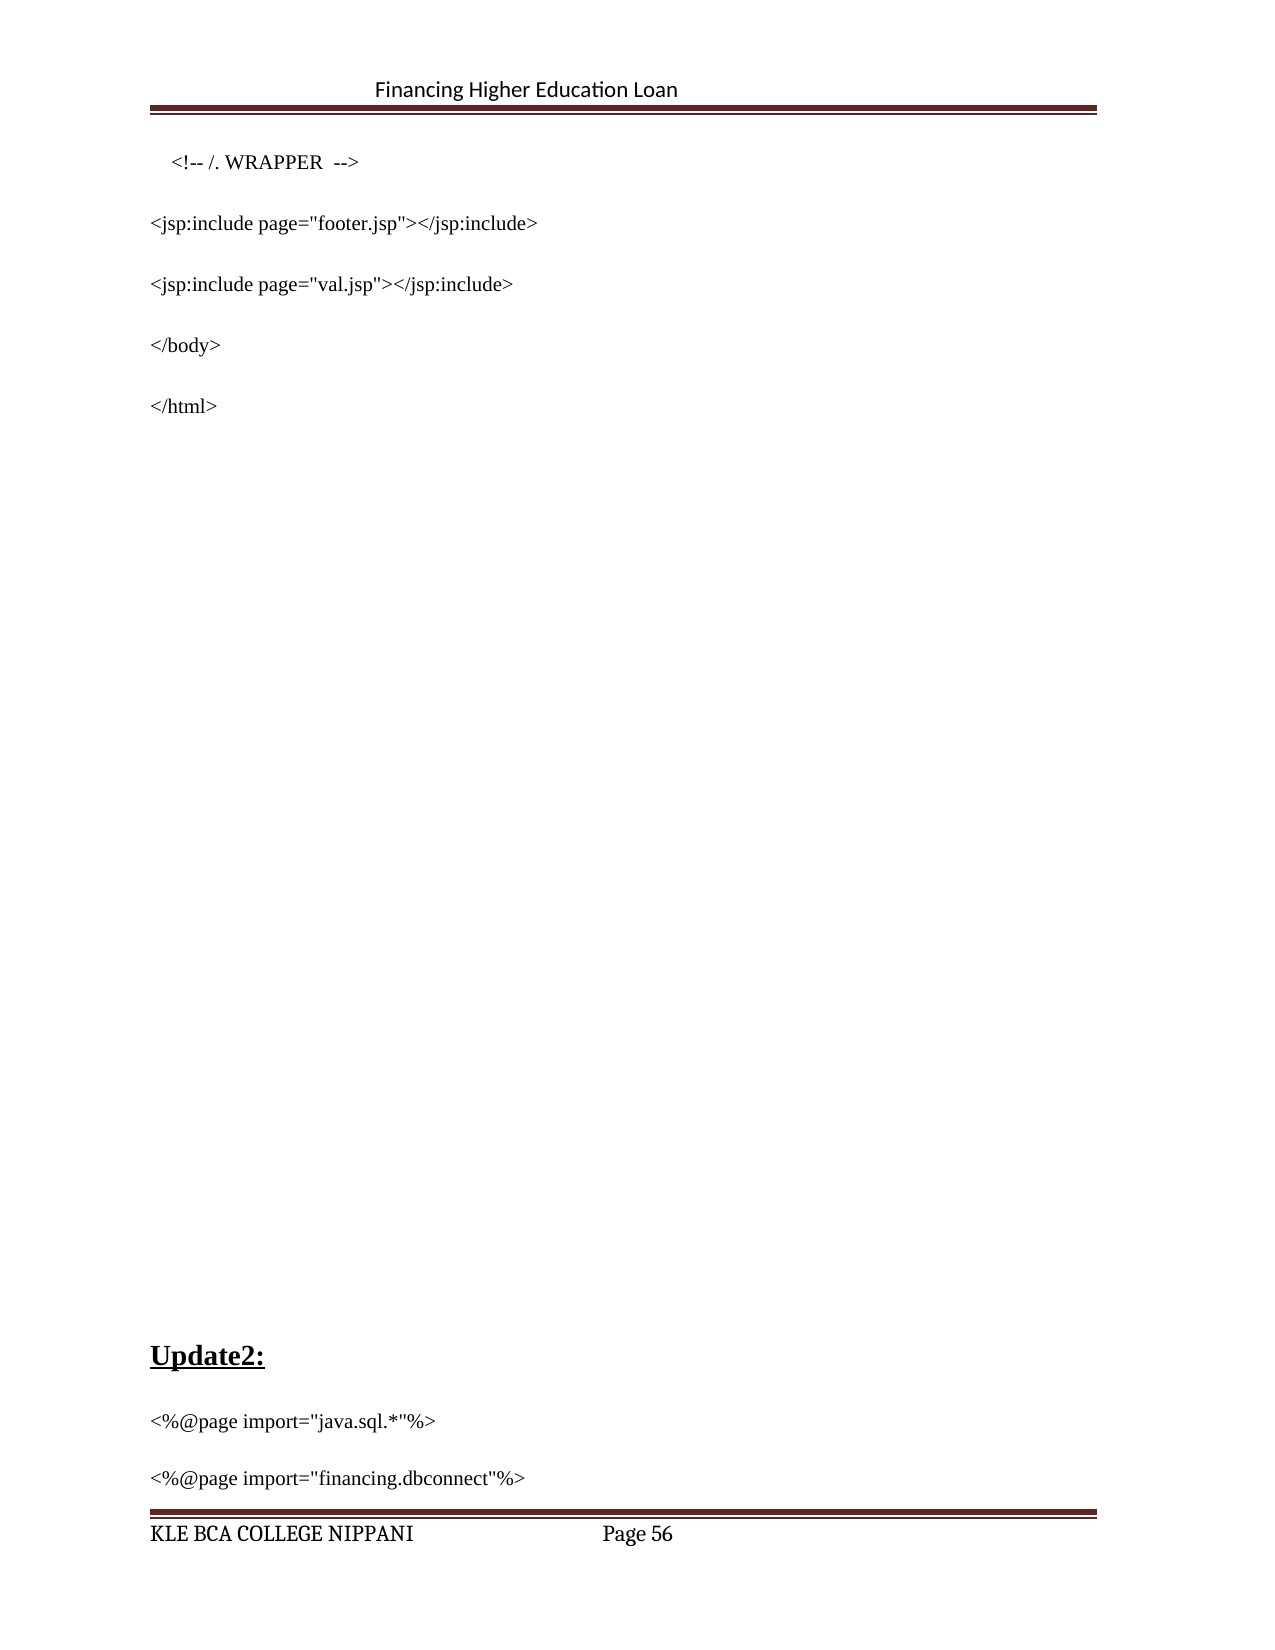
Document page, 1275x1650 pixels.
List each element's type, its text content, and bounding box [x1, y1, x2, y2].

text <%@page import="java.sql.*"%> [150, 1409, 1022, 1433]
text <%@page import="financing.dbconnect"%> [150, 1466, 1022, 1490]
subtitle </body> [150, 333, 1097, 357]
subtitle <jsp:include page="footer.jsp"></jsp:include> [150, 211, 1097, 235]
subtitle </html> [150, 394, 1097, 418]
text Update2: [150, 1338, 1022, 1371]
subtitle <jsp:include page="val.jsp"></jsp:include> [150, 272, 1097, 296]
subtitle <!-- /. WRAPPER --> [150, 150, 1097, 174]
